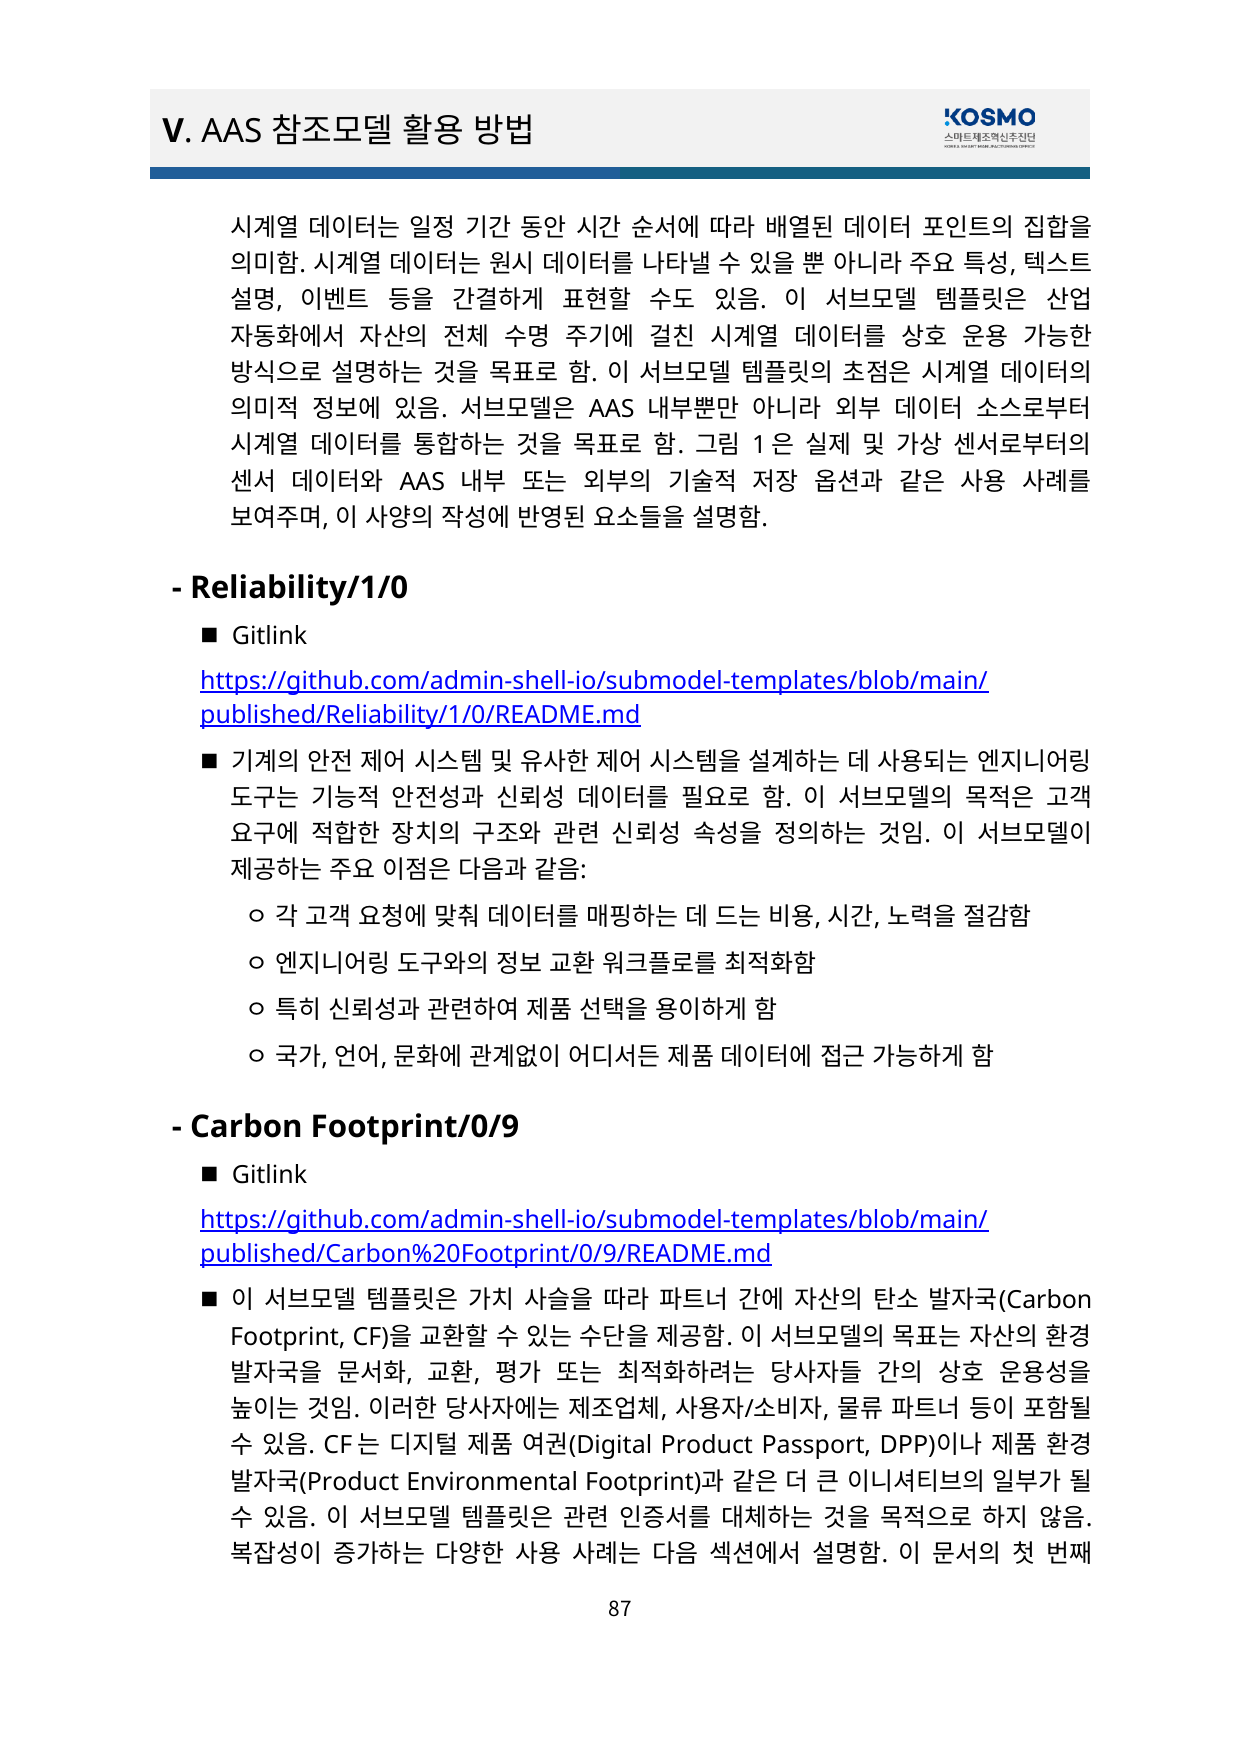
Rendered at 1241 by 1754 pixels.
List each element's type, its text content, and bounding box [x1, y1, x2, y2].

list 기계의 안전 제어 시스템 및 유사한 제어 시스템을 설계하는 데 사용되는 엔지니어링 도구는 기능적 안전성과 신뢰성 데이터를 필요로 함. 이 서브모델의 목적은 고객 요구에 적합한 장치의 구조와 관련 신뢰성 속성을 정의하는 것임. 이 서브모델이 제공하는 주요 이점은 다음과 같음: [200, 741, 1092, 886]
text ㅇ 각 고객 요청에 맞춰 데이터를 매핑하는 데 드는 비용, 시간, 노력을 절감함 [239, 896, 1092, 933]
text - Reliability/1/0 [155, 565, 1092, 608]
picture [944, 108, 1035, 148]
text ㅇ 특히 신뢰성과 관련하여 제품 선택을 용이하게 함 [239, 990, 1092, 1026]
text https://github.com/admin-shell-io/submodel-templates/blob/main/published/Reliability/1/0/README.md [200, 662, 1092, 731]
list Gitlink [200, 1157, 1092, 1191]
text ㅇ 엔지니어링 도구와의 정보 교환 워크플로를 최적화함 [239, 943, 1092, 979]
text https://github.com/admin-shell-io/submodel-templates/blob/main/published/Carbon%20Footprint/0/9/README.md [200, 1201, 1092, 1269]
text - Carbon Footprint/0/9 [155, 1104, 1092, 1147]
text ㅇ 국가, 언어, 문화에 관계없이 어디서든 제품 데이터에 접근 가능하게 함 [239, 1036, 1092, 1073]
list Gitlink [200, 618, 1092, 652]
